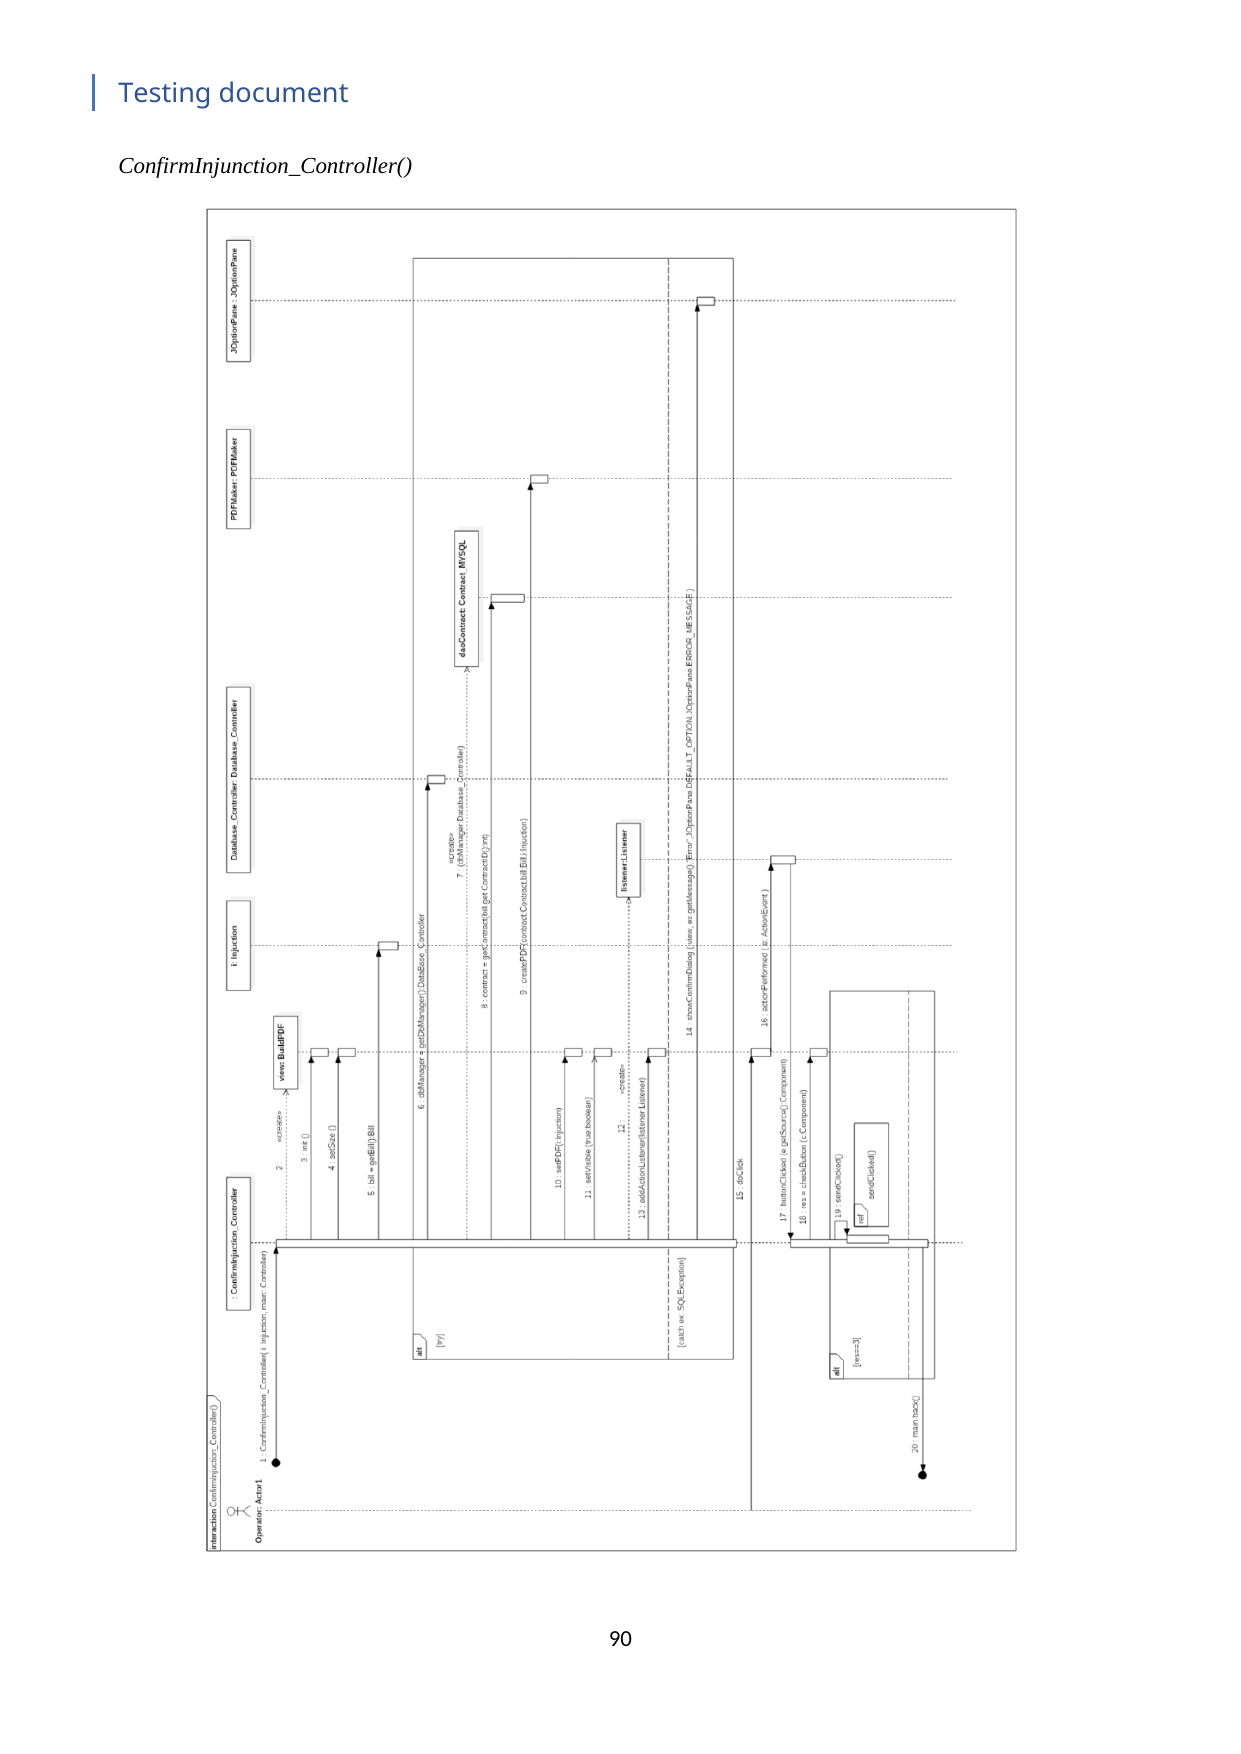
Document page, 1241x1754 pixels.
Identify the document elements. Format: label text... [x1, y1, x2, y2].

subtitle ConfirmInjunction_Controller() [118, 152, 1122, 178]
picture [201, 186, 1040, 1556]
